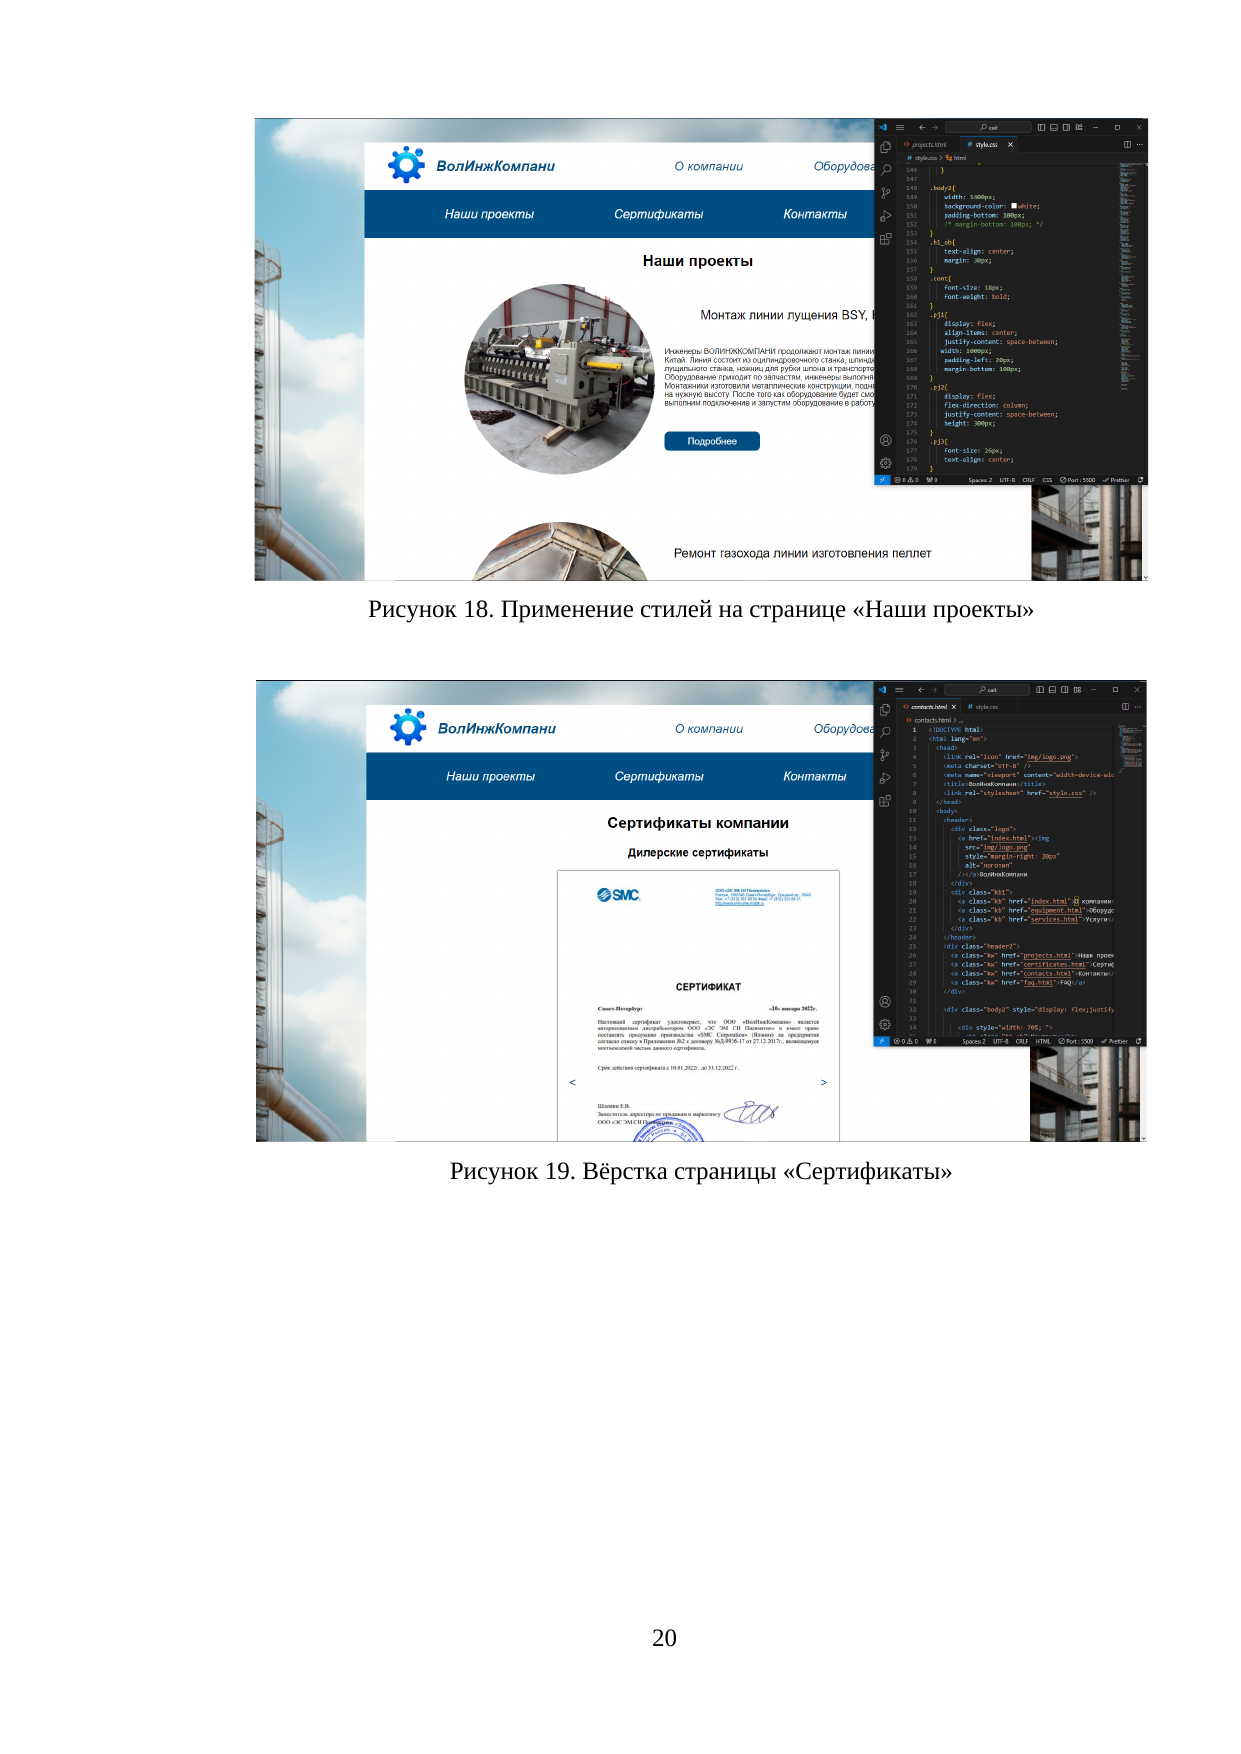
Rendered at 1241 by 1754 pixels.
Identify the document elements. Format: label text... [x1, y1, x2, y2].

picture [256, 680, 1147, 1142]
list Рисунок 18. Применение стилей на странице «Наши проекты» [177, 594, 1152, 623]
picture [254, 118, 1149, 581]
list Рисунок 19. Вёрстка страницы «Сертификаты» [177, 1156, 1152, 1185]
